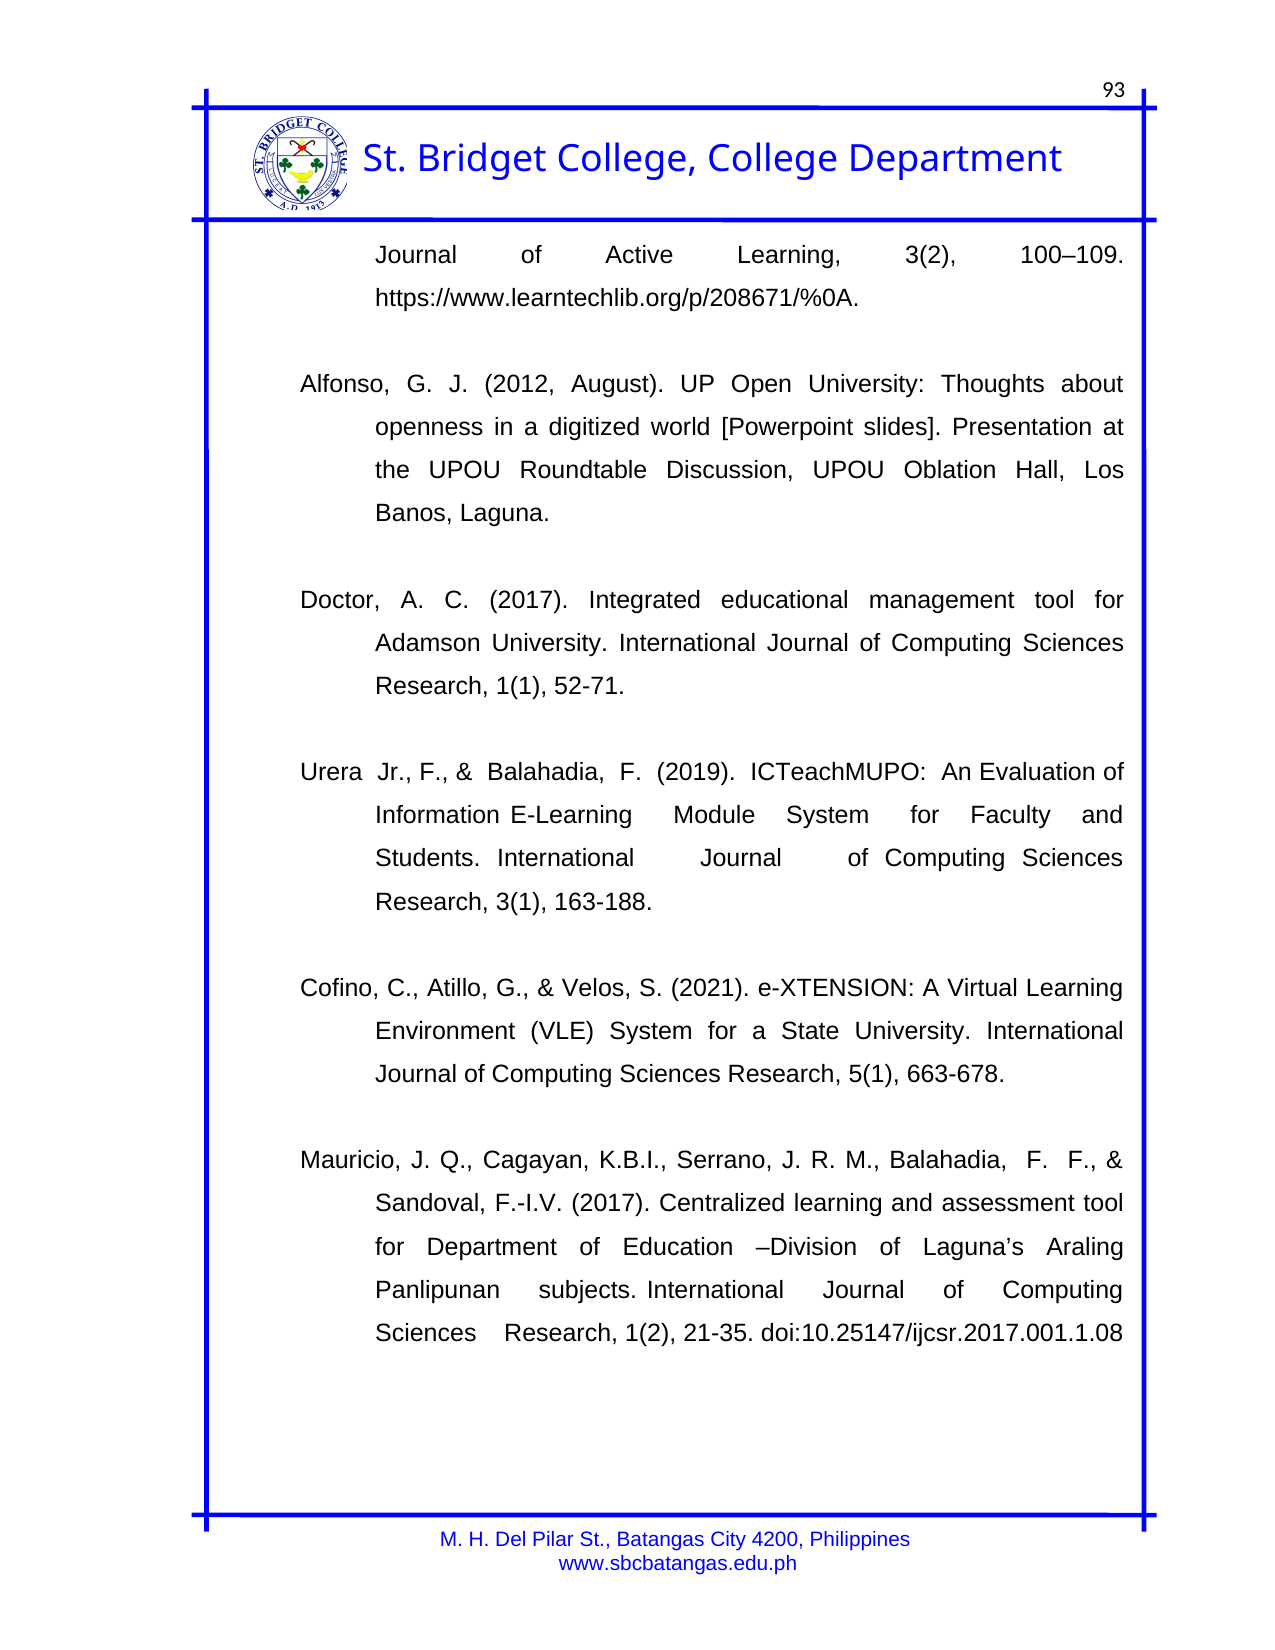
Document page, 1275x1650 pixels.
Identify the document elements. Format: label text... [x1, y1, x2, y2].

text Doctor, A. C. (2017). Integrated educational management tool for Adamson University. International Journal of Computing Sciences Research, 1(1), 52-71. [300, 584, 1125, 699]
text Alfonso, G. J. (2012, August). UP Open University: Thoughts about openness in a digitized world [Powerpoint slides]. Presentation at the UPOU Roundtable Discussion, UPOU Oblation Hall, Los Banos, Laguna. [300, 369, 1125, 527]
text Cofino, C., Atillo, G., & Velos, S. (2021). e-XTENSION: A Virtual Learning Environment (VLE) System for a State University. International Journal of Computing Sciences Research, 5(1), 663-678. [300, 973, 1125, 1088]
text Mauricio, J. Q., Cagayan, K.B.I., Serrano, J. R. M., Balahadia, F. F., & Sandoval, F.-I.V. (2017). Centralized learning and assessment tool for Department of Education –Division of Laguna’s Araling Panlipunan subjects. International Journal of Computing Sciences Research, 1(2), 21-35. doi:10.25147/ijcsr.2017.001.1.08 [300, 1145, 1125, 1346]
picture [253, 116, 347, 211]
text Urera Jr., F., & Balahadia, F. (2019). ICTeachMUPO: An Evaluation of Information E-Learning Module System for Faculty and Students. International Journal of Computing Sciences Research, 3(1), 163-188. [300, 757, 1125, 915]
